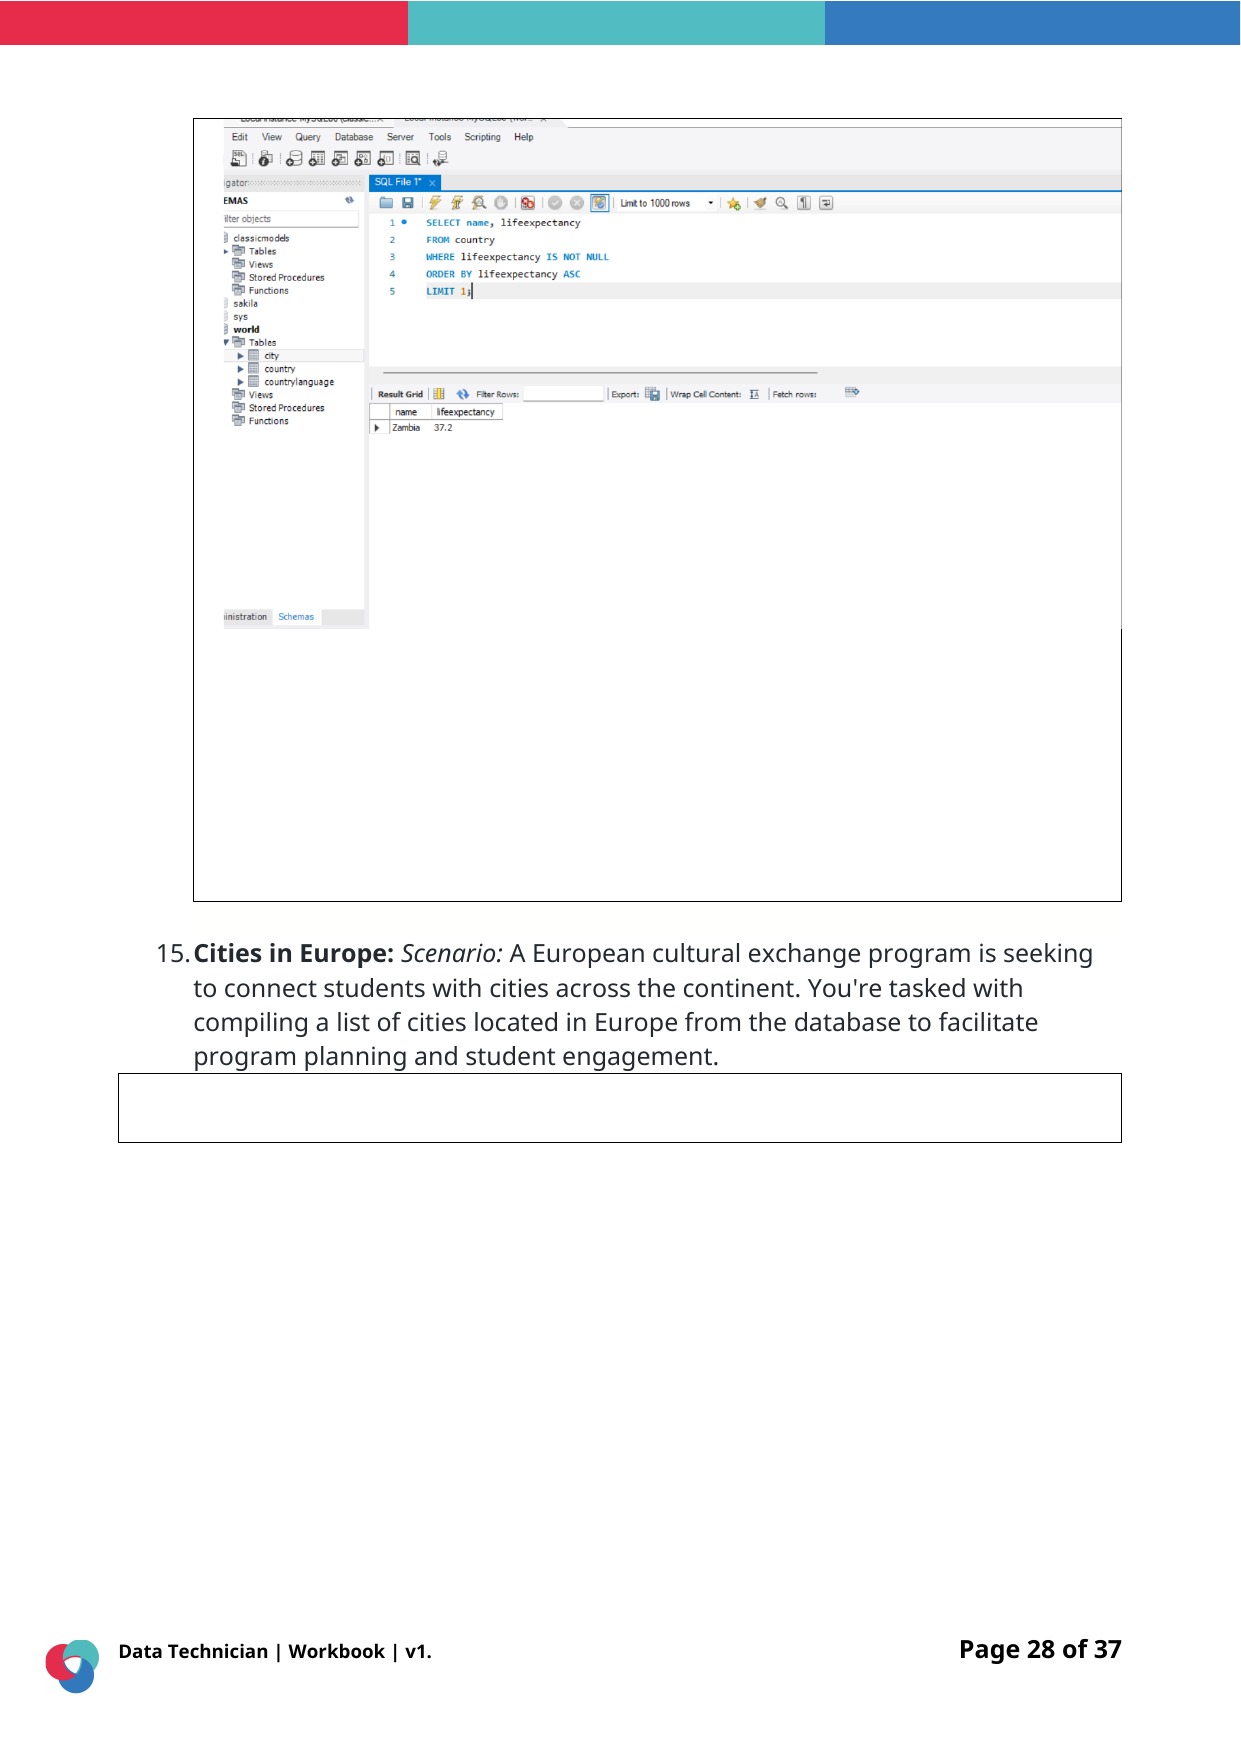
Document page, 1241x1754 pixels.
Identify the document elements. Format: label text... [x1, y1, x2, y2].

table_header [119, 1074, 1121, 1142]
picture [45, 1640, 100, 1694]
list Cities in Europe: Scenario: A European cultural exchange program is seeking to connect students with cities across the continent. You're tasked with compiling a list of cities located in Europe from the database to facilitate program planning and student engagement. [156, 936, 1122, 1072]
table_header [194, 119, 1121, 901]
